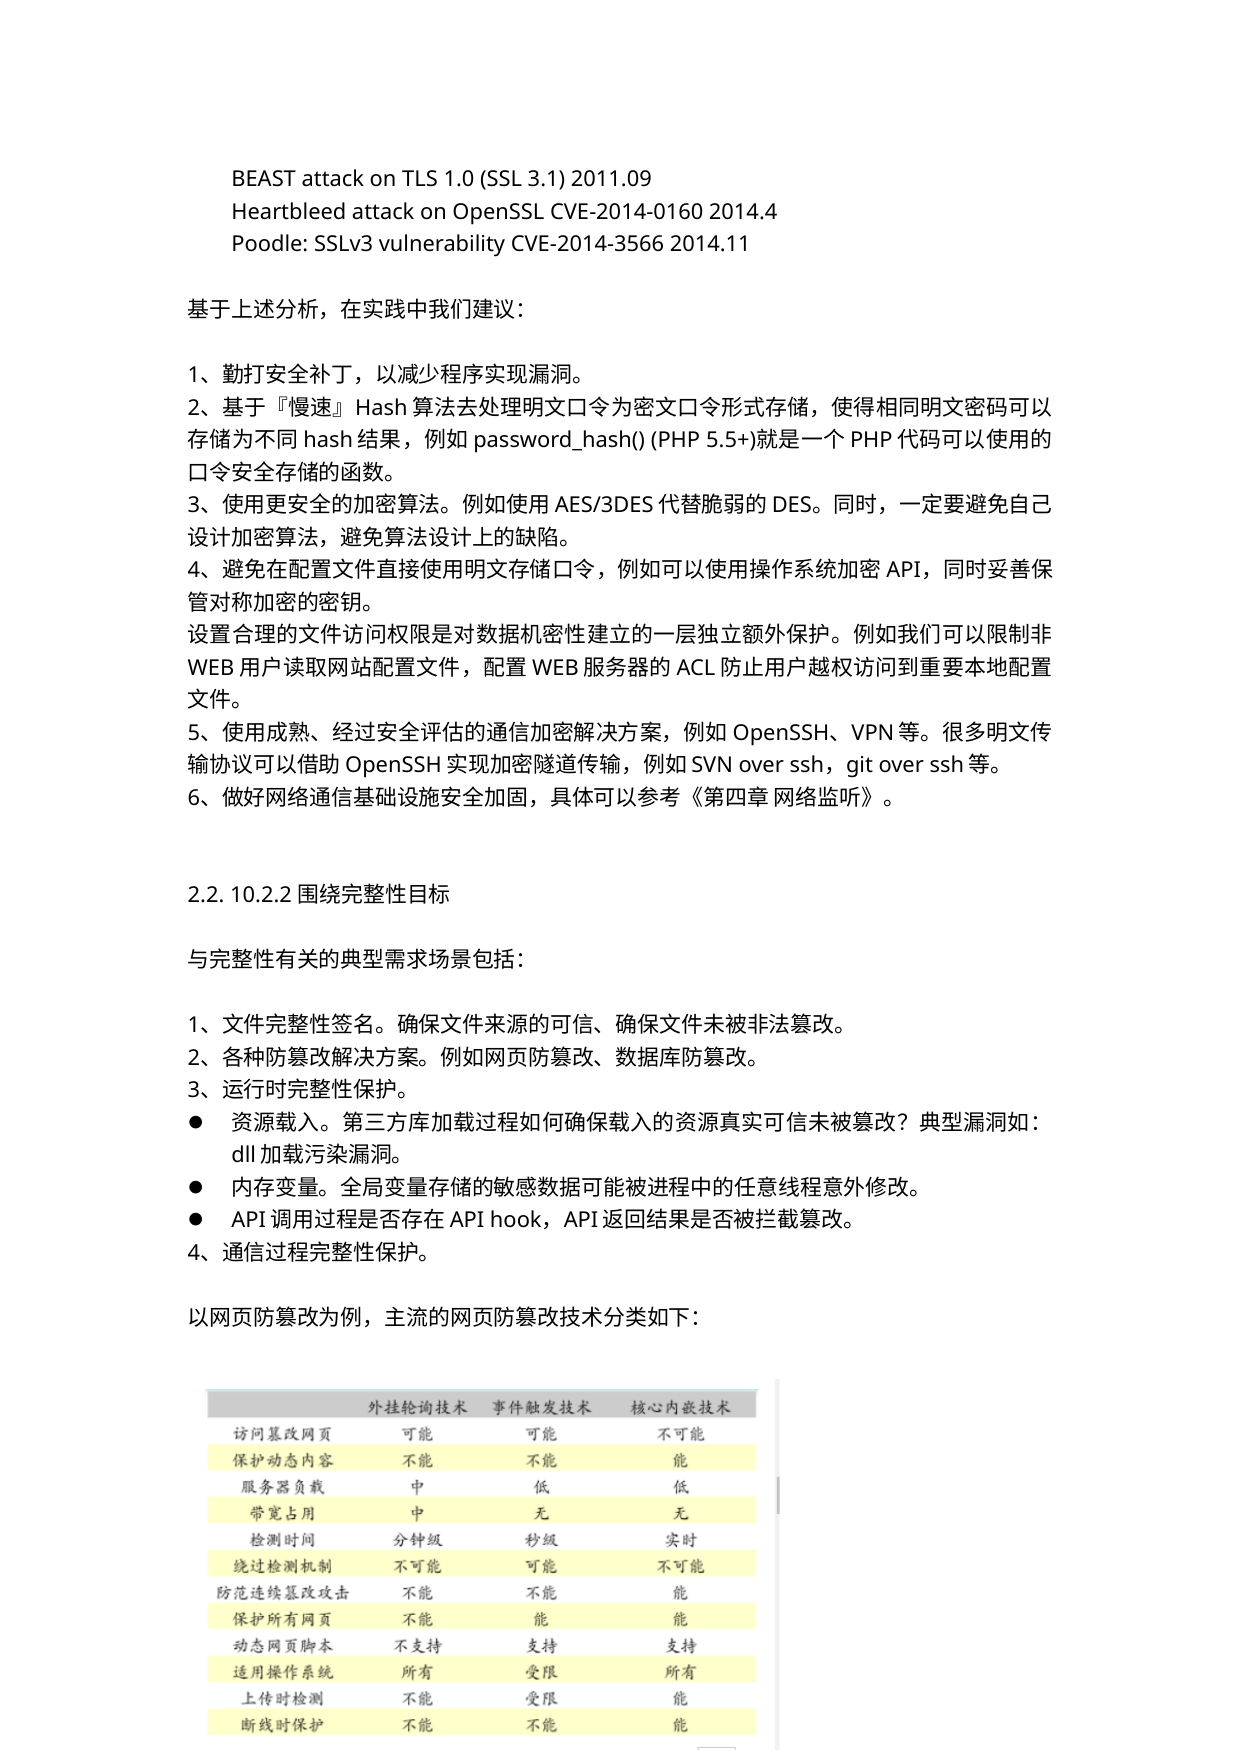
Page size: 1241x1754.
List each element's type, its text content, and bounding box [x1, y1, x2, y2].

list 基于上述分析，在实践中我们建议： [187, 292, 1053, 324]
list API调用过程是否存在API hook，API返回结果是否被拦截篡改。 [187, 1202, 1053, 1234]
list Poodle: SSLv3 vulnerability CVE-2014-3566 2014.11 [187, 227, 1053, 259]
picture [196, 1379, 780, 1750]
list 2.2. 10.2.2 围绕完整性目标 [187, 877, 1053, 909]
list 3、运行时完整性保护。 [187, 1072, 1053, 1104]
list 2、各种防篡改解决方案。例如网页防篡改、数据库防篡改。 [187, 1039, 1053, 1072]
list 资源载入。第三方库加载过程如何确保载入的资源真实可信未被篡改？典型漏洞如：dll加载污染漏洞。 [187, 1104, 1053, 1169]
list 以网页防篡改为例，主流的网页防篡改技术分类如下： [187, 1299, 1053, 1332]
list BEAST attack on TLS 1.0 (SSL 3.1) 2011.09 [187, 162, 1053, 194]
list 3、使用更安全的加密算法。例如使用AES/3DES代替脆弱的DES。同时，一定要避免自⼰设计加密算法，避免算法设计上的缺陷。 [187, 487, 1053, 552]
list 1、文件完整性签名。确保文件来源的可信、确保文件未被非法篡改。 [187, 1007, 1053, 1039]
list 内存变量。全局变量存储的敏感数据可能被进程中的任意线程意外修改。 [187, 1169, 1053, 1202]
list 2、基于『慢速』Hash算法去处理明文口令为密文口令形式存储，使得相同明⽂密码可以存储为不同hash结果，例如password_hash() (PHP 5.5+)就是一个PHP代码可以使用的口令安全存储的函数。 [187, 389, 1053, 487]
list 5、使用成熟、经过安全评估的通信加密解决方案，例如OpenSSH、VPN等。很多明文传输协议可以借助OpenSSH实现加密隧道传输，例如SVN over ssh，git over ssh等。 [187, 714, 1053, 779]
list 4、避免在配置文件直接使用明文存储口令，例如可以使用操作系统加密API，同时妥善保管对称加密的密钥。 [187, 552, 1053, 617]
list 设置合理的文件访问权限是对数据机密性建立的一层独立额外保护。例如我们可以限制非WEB用户读取网站配置文件，配置WEB服务器的ACL防止用户越权访问到重要本地配置文件。 [187, 617, 1053, 714]
list 4、通信过程完整性保护。 [187, 1234, 1053, 1267]
list Heartbleed attack on OpenSSL CVE-2014-0160 2014.4 [187, 194, 1053, 227]
list 1、勤打安全补丁，以减少程序实现漏洞。 [187, 357, 1053, 389]
list 与完整性有关的典型需求场景包括： [187, 942, 1053, 974]
list 6、做好网络通信基础设施安全加固，具体可以参考《第四章 网络监听》。 [187, 779, 1053, 812]
